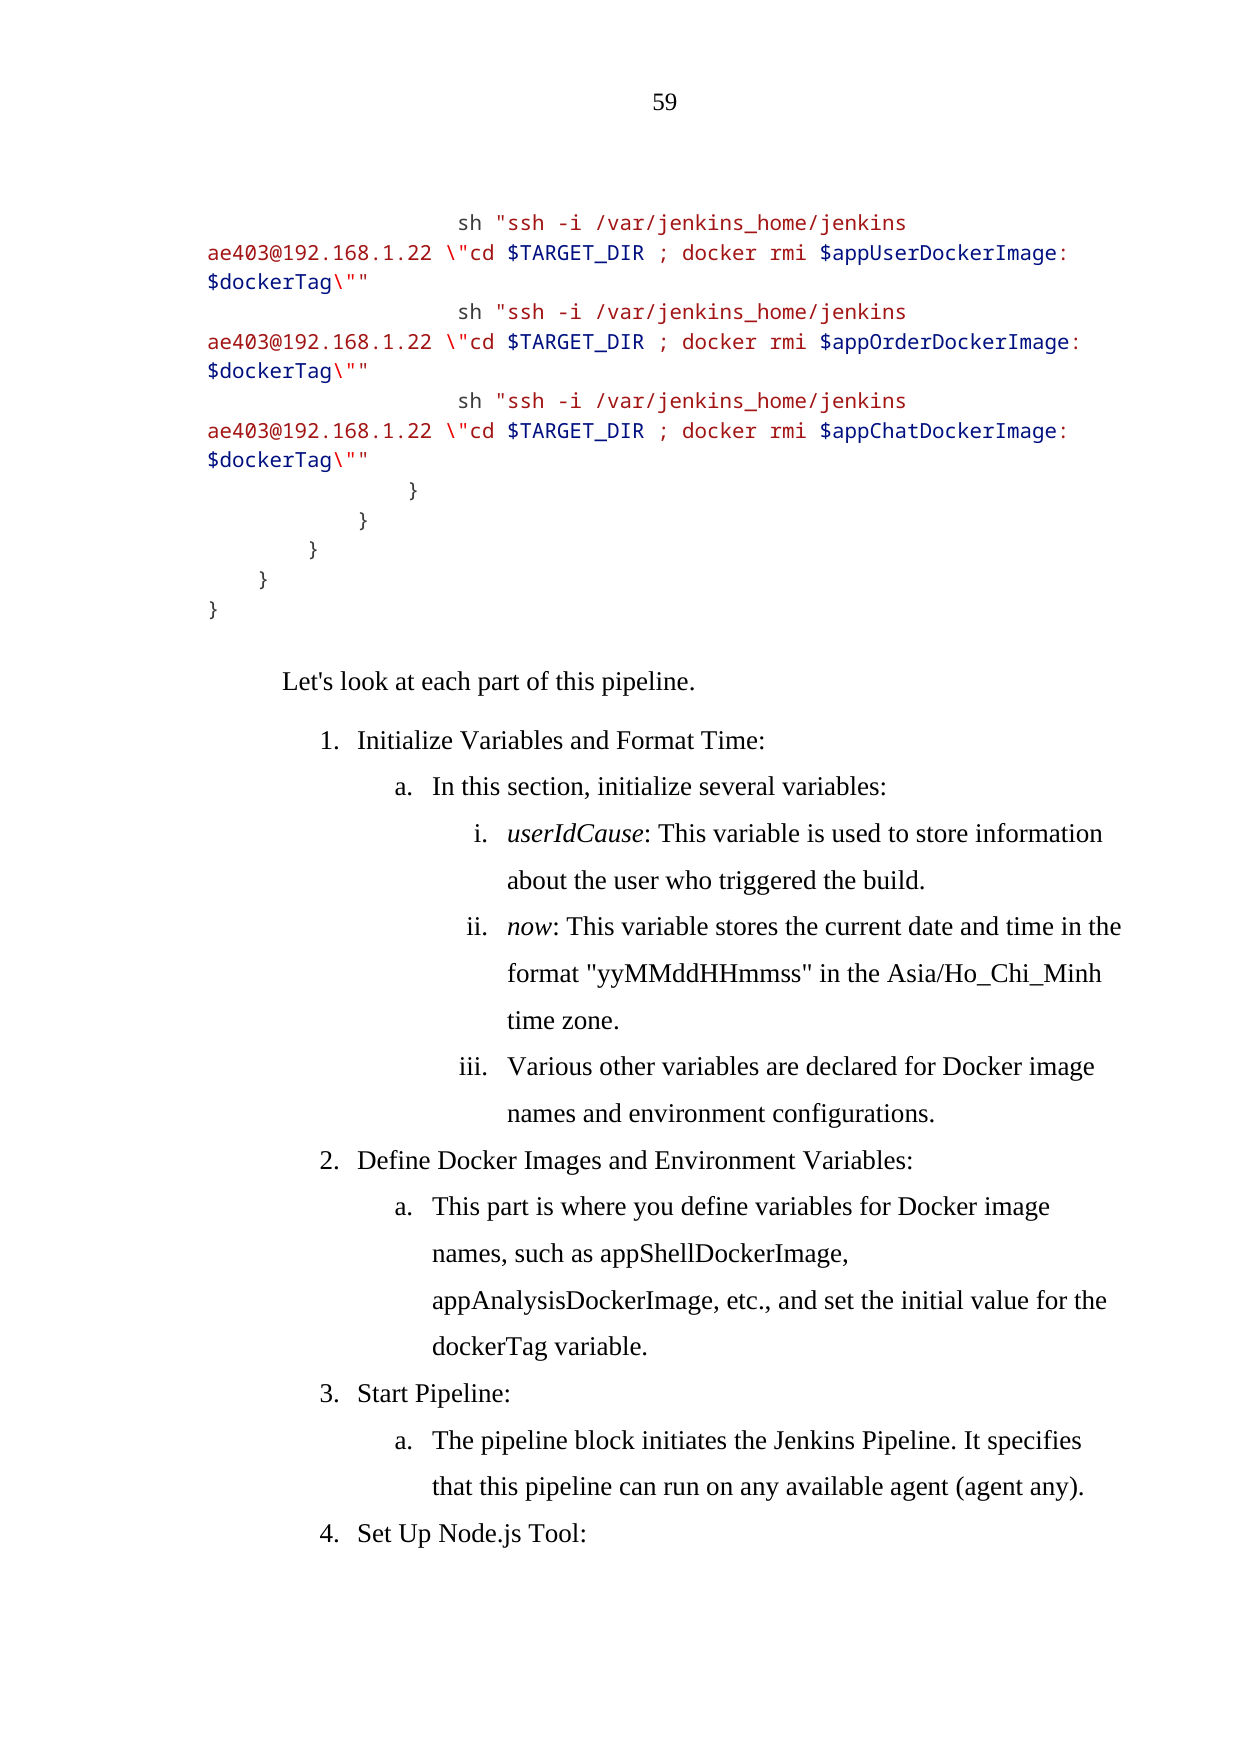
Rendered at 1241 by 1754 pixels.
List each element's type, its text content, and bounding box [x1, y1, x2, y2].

list now: This variable stores the current date and time in the format "yyMMddHHmmss" in the Asia/Ho_Chi_Minh time zone. [488, 910, 1122, 1035]
text sh "ssh -i /var/jenkins_home/jenkins ae403@192.168.1.22 \"cd $TARGET_DIR ; docker rmi $appUserDockerImage:$dockerTag\"" [207, 207, 1122, 296]
text } [207, 474, 1122, 504]
list Set Up Node.js Tool: [319, 1517, 1122, 1548]
text } [207, 533, 1122, 563]
list This part is where you define variables for Docker image names, such as appShellDockerImage, appAnalysisDockerImage, etc., and set the initial value for the dockerTag variable. [394, 1190, 1122, 1362]
list Various other variables are declared for Docker image names and environment configurations. [488, 1050, 1122, 1128]
list Start Pipeline: [319, 1377, 1122, 1408]
text sh "ssh -i /var/jenkins_home/jenkins ae403@192.168.1.22 \"cd $TARGET_DIR ; docker rmi $appChatDockerImage:$dockerTag\"" [207, 385, 1122, 474]
list userIdCause: This variable is used to store information about the user who triggered the build. [488, 817, 1122, 895]
list In this section, initialize several variables: [394, 770, 1122, 802]
list The pipeline block initiates the Jenkins Pipeline. It specifies that this pipeline can run on any available agent (agent any). [394, 1424, 1122, 1502]
list Define Docker Images and Environment Variables: [319, 1144, 1122, 1175]
text } [207, 504, 1122, 533]
text } [207, 593, 1122, 622]
list Initialize Variables and Format Time: [319, 724, 1122, 755]
text Let's look at each part of this pipeline. [207, 664, 1122, 696]
text sh "ssh -i /var/jenkins_home/jenkins ae403@192.168.1.22 \"cd $TARGET_DIR ; docker rmi $appOrderDockerImage:$dockerTag\"" [207, 296, 1122, 385]
text } [207, 563, 1122, 593]
